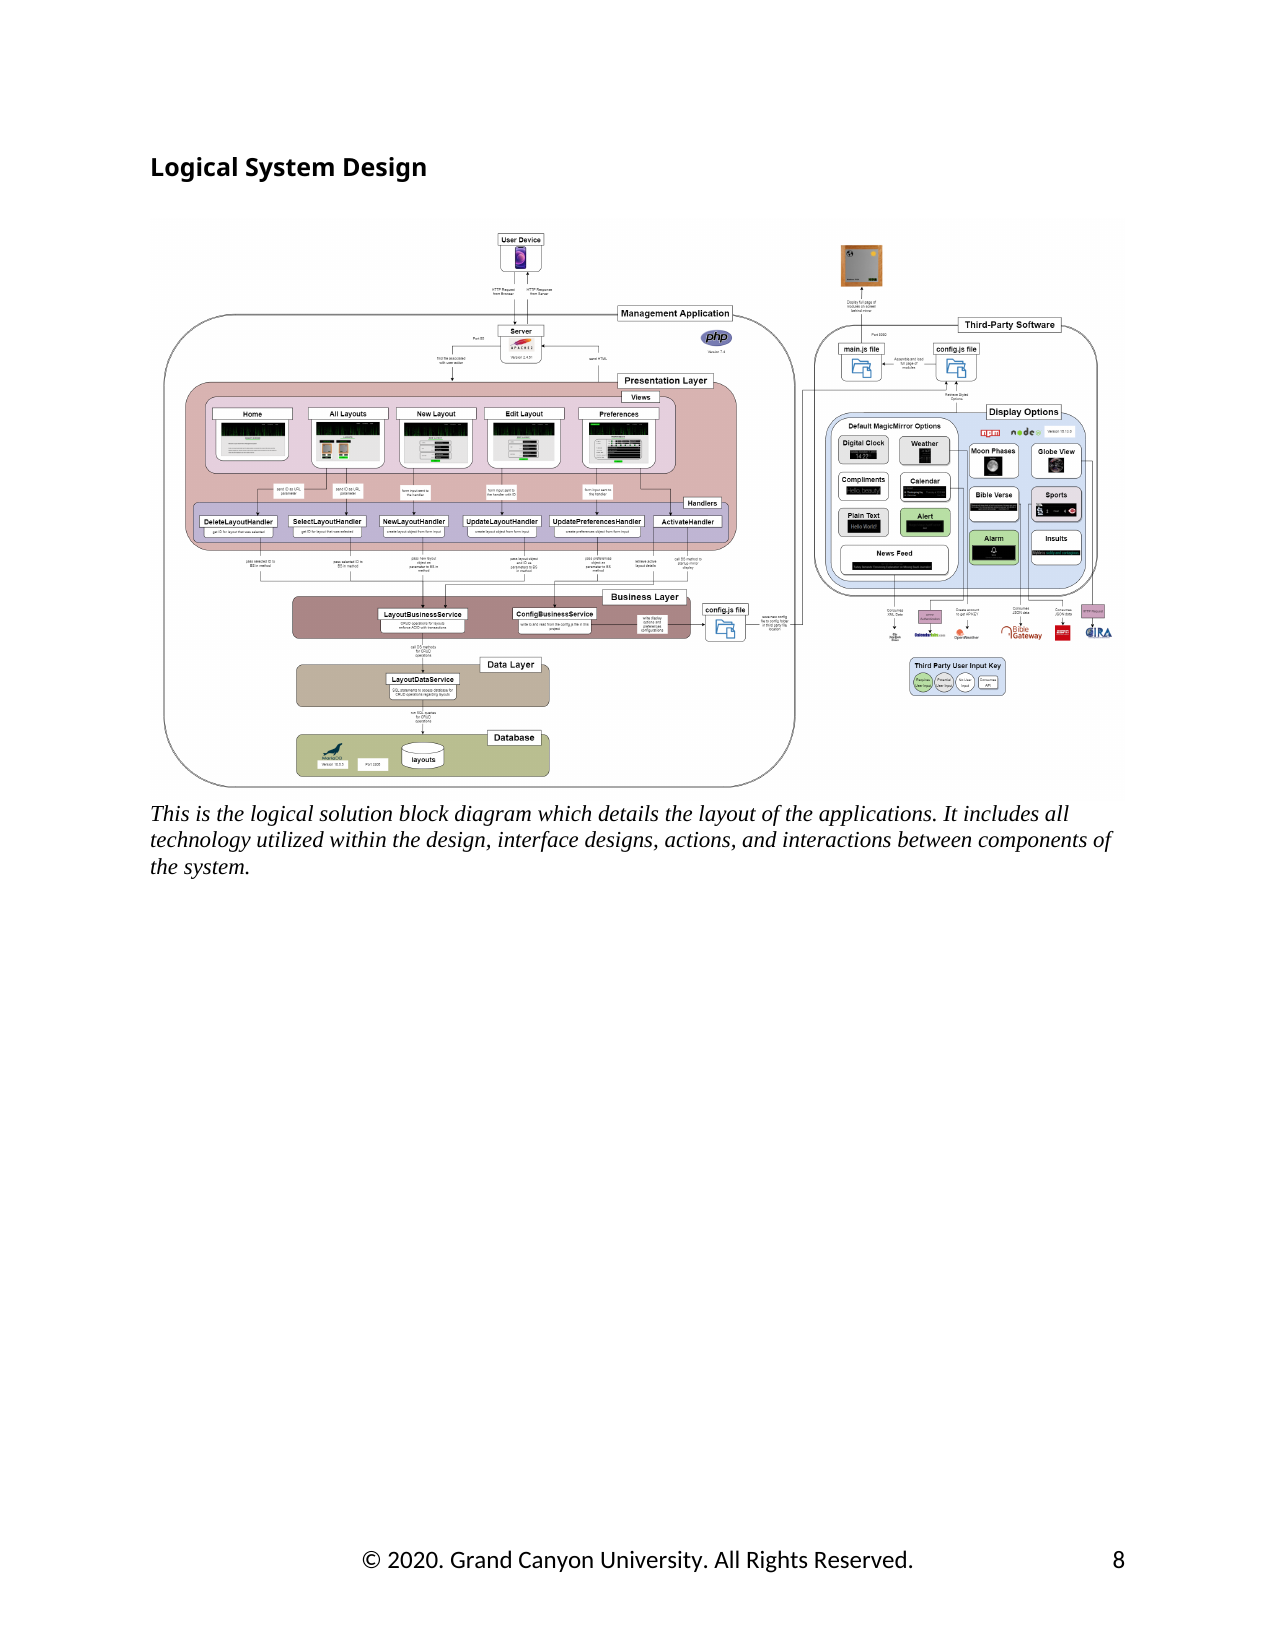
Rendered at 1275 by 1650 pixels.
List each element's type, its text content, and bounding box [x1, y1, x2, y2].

title Logical System Design [150, 150, 1125, 184]
picture [150, 218, 1125, 801]
text This is the logical solution block diagram which details the layout of the applications. It includes all technology utilized within the design, interface designs, actions, and interactions between components of the system. [150, 801, 1125, 879]
